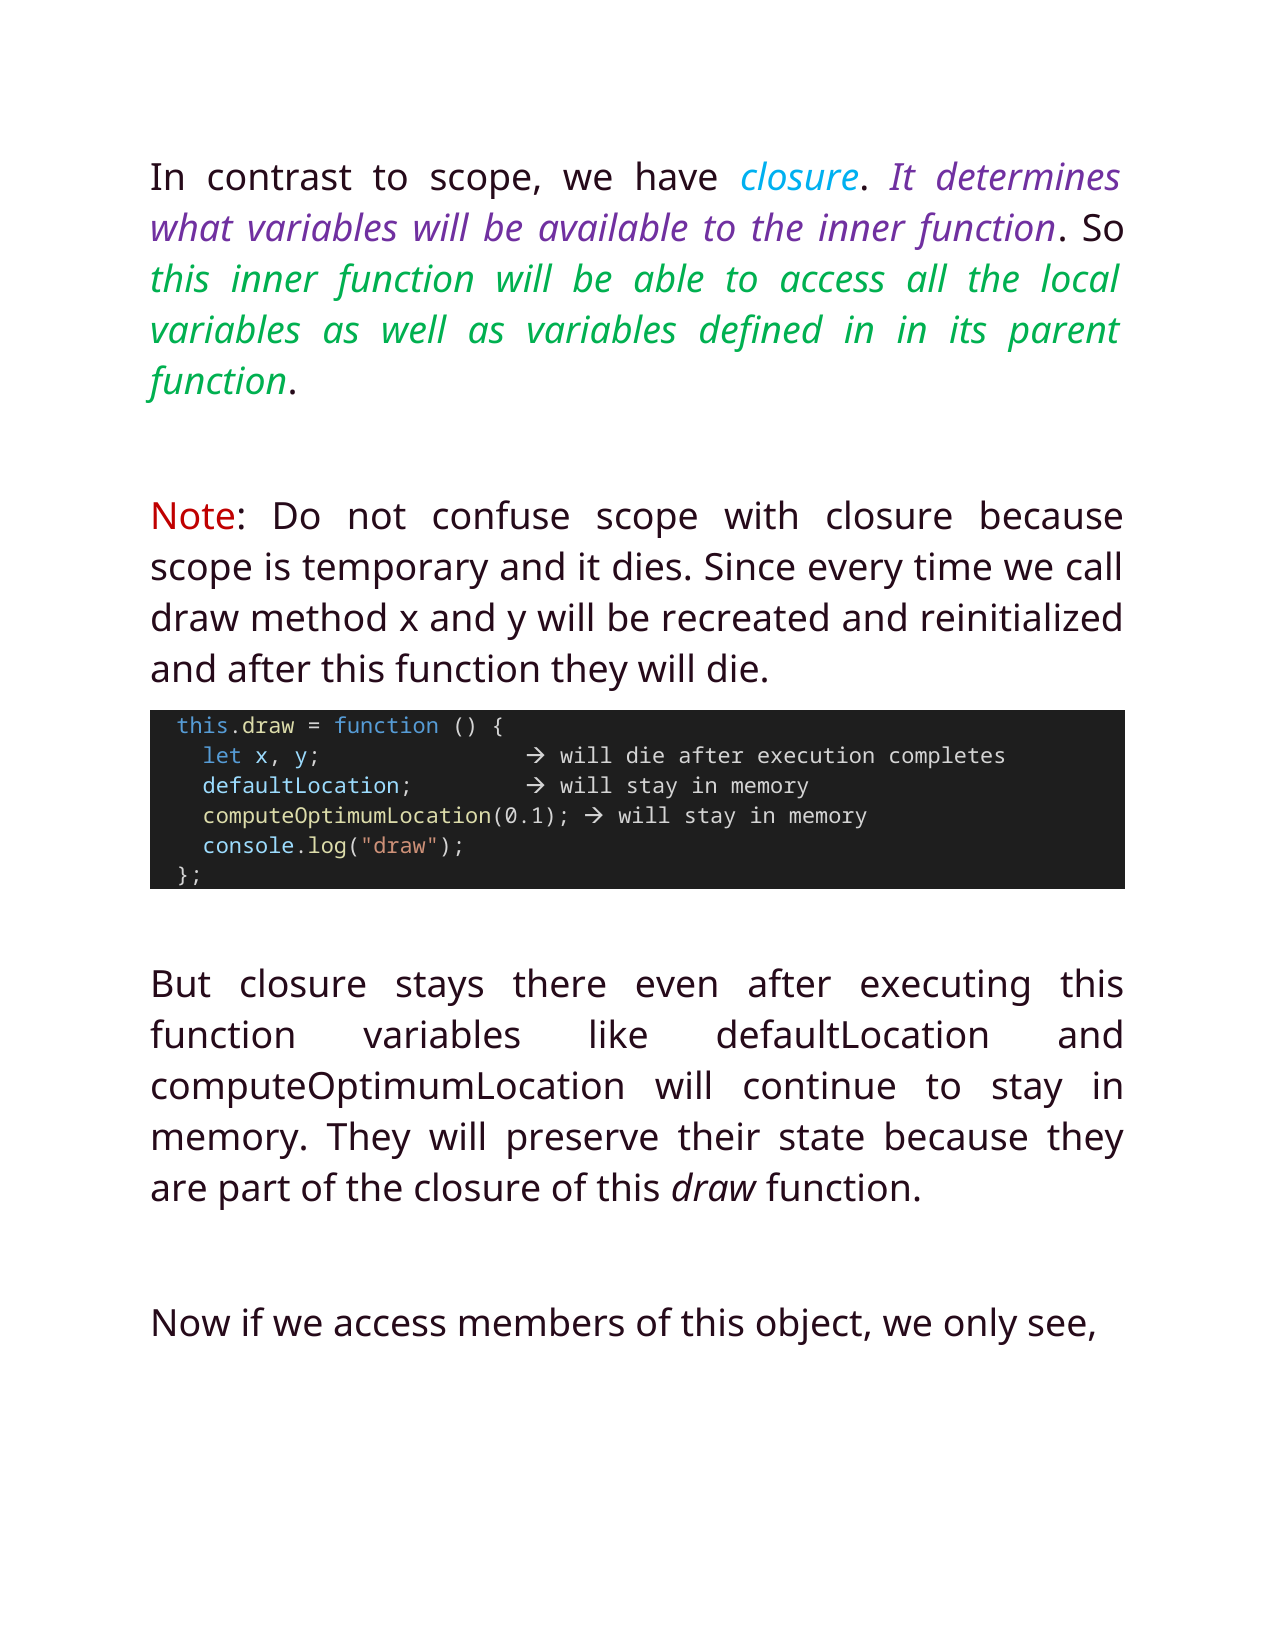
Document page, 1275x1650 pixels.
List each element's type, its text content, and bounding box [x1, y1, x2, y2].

text Now if we access members of this object, we only see, [150, 1296, 1125, 1347]
text defaultLocation; will stay in memory [150, 770, 1125, 800]
text Note: Do not confuse scope with closure because scope is temporary and it dies. Since every time we call draw method x and y will be recreated and reinitialized and after this function they will die. [150, 489, 1125, 694]
text this.draw = function () { [150, 710, 1125, 740]
text computeOptimumLocation(0.1); will stay in memory [150, 800, 1125, 829]
text console.log("draw"); [150, 829, 1125, 859]
text let x, y; will die after execution completes [150, 740, 1125, 770]
text But closure stays there even after executing this function variables like defaultLocation and computeOptimumLocation will continue to stay in memory. They will preserve their state because they are part of the closure of this draw function. [150, 957, 1125, 1212]
text }; [150, 859, 1125, 889]
text In contrast to scope, we have closure. It determines what variables will be available to the inner function. So this inner function will be able to access all the local variables as well as variables defined in in its parent function. [150, 150, 1125, 405]
